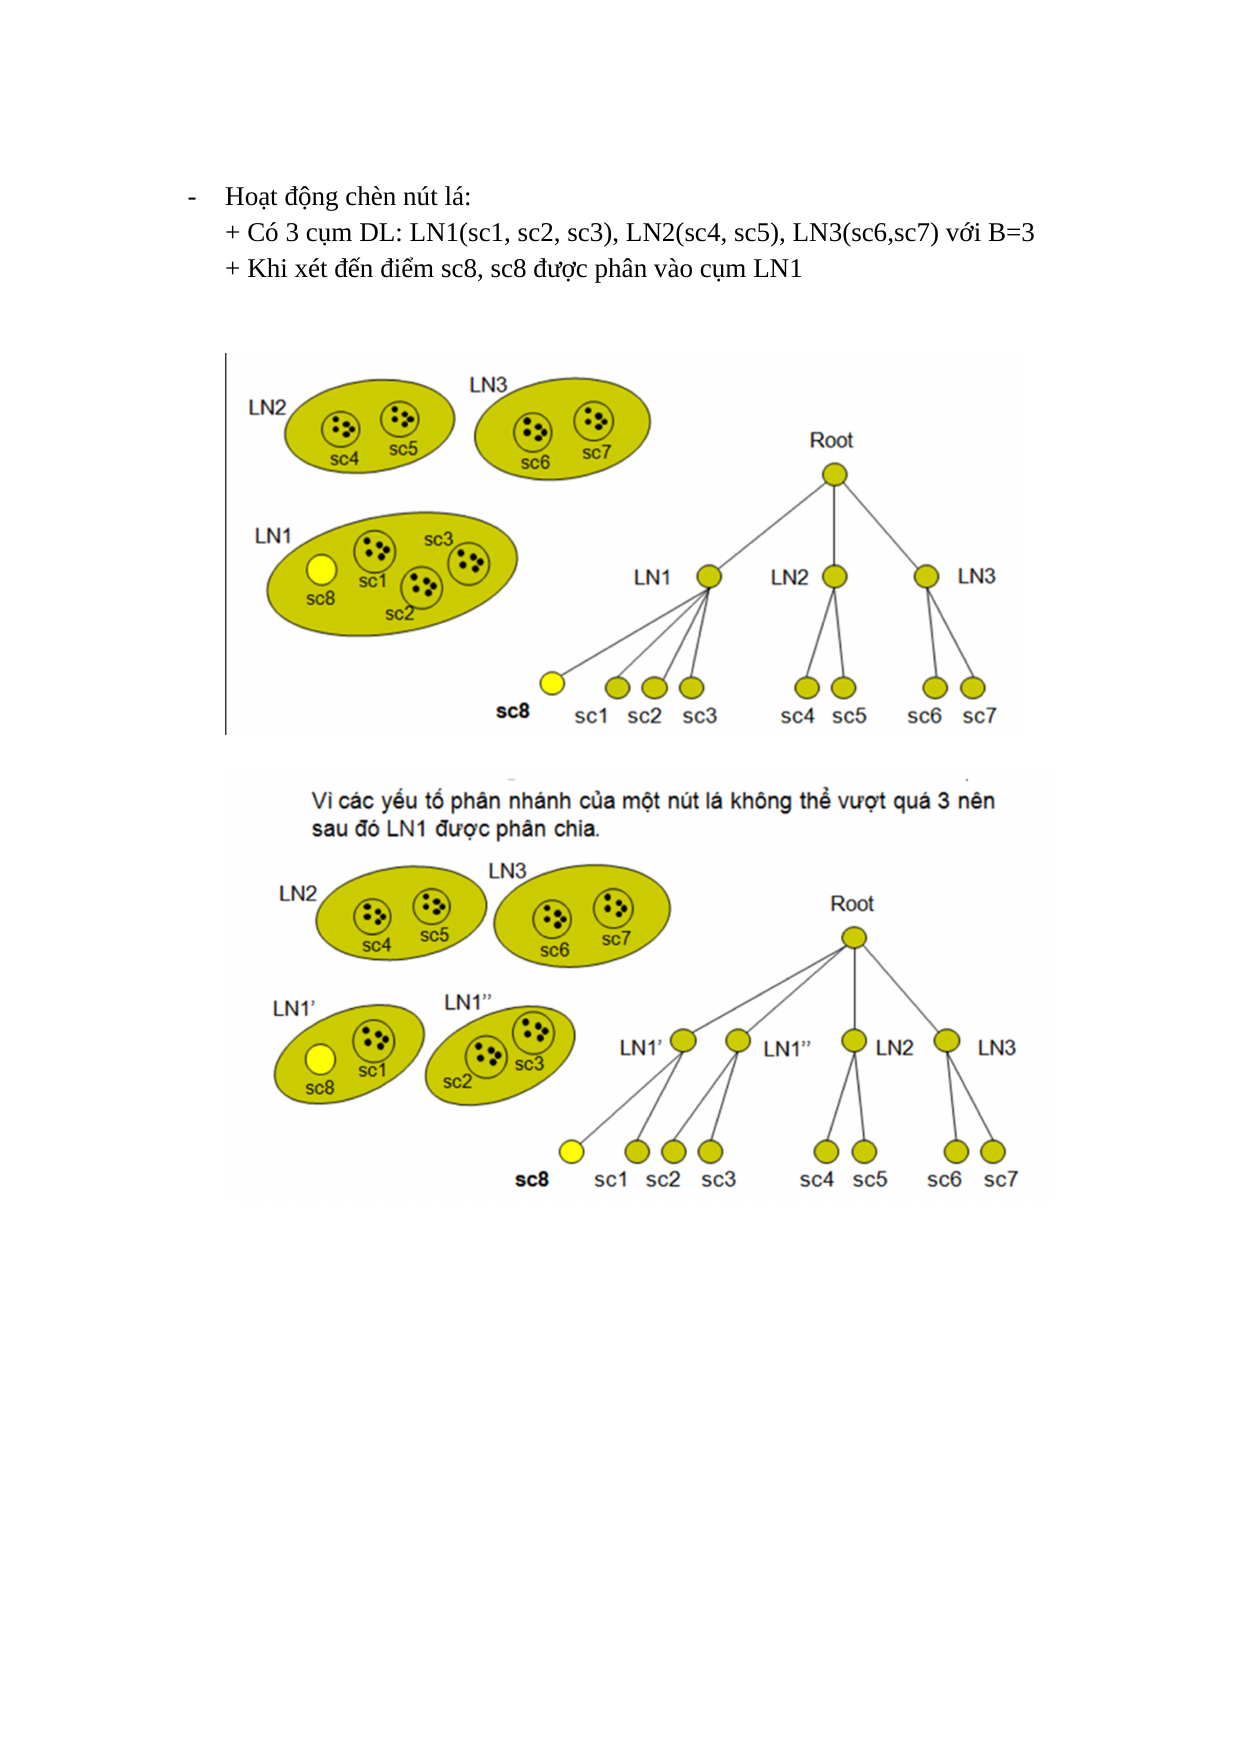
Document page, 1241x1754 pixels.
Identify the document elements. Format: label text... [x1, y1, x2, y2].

picture [225, 768, 1056, 1203]
text + Có 3 cụm DL: LN1(sc1, sc2, sc3), LN2(sc4, sc5), LN3(sc6,sc7) với B=3 [150, 216, 1090, 247]
picture [225, 353, 1025, 735]
list Hoạt động chèn nút lá: [187, 180, 1090, 211]
text + Khi xét đến điểm sc8, sc8 được phân vào cụm LN1 [150, 252, 1090, 283]
